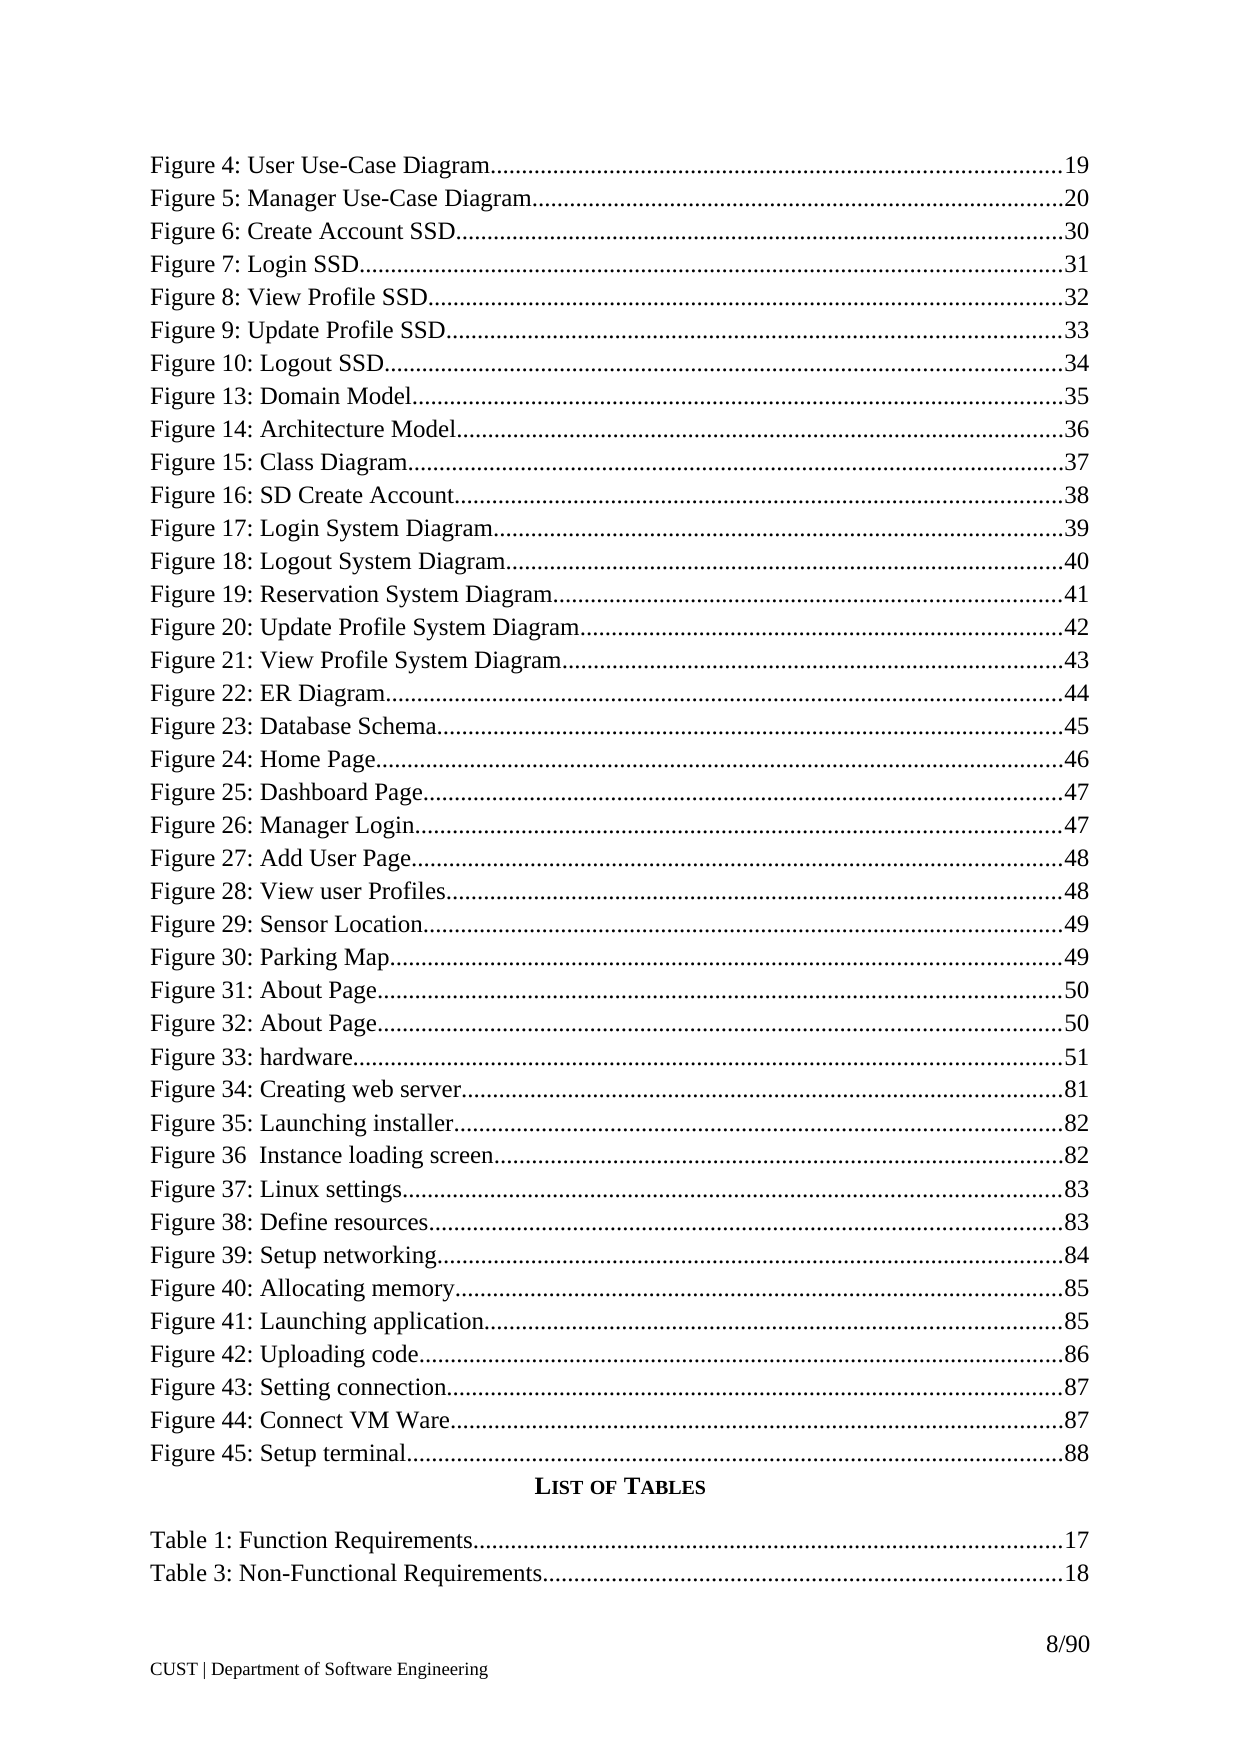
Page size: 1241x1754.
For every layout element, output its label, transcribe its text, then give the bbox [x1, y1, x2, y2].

text Figure 44: Connect VM Ware 87 [150, 1405, 1090, 1433]
text Figure 34: Creating web server 81 [150, 1074, 1090, 1103]
text Figure 10: Logout SSD 34 [150, 348, 1090, 377]
text Figure 9: Update Profile SSD 33 [150, 315, 1090, 344]
text Figure 30: Parking Map 49 [150, 942, 1090, 971]
text Figure 16: SD Create Account 38 [150, 480, 1090, 509]
text Figure 42: Uploading code 86 [150, 1339, 1090, 1367]
text Figure 13: Domain Model 35 [150, 381, 1090, 410]
text Figure 18: Logout System Diagram 40 [150, 546, 1090, 575]
text Figure 27: Add User Page 48 [150, 843, 1090, 872]
text Figure 40: Allocating memory 85 [150, 1273, 1090, 1301]
text Figure 39: Setup networking 84 [150, 1240, 1090, 1268]
text Figure 24: Home Page 46 [150, 744, 1090, 773]
text Table 1: Function Requirements 17 [150, 1525, 1090, 1553]
text Figure 35: Launching installer 82 [150, 1108, 1090, 1136]
text Figure 14: Architecture Model 36 [150, 414, 1090, 443]
text Figure 6: Create Account SSD 30 [150, 216, 1090, 245]
text Table 3: Non-Functional Requirements 18 [150, 1558, 1090, 1586]
text Figure 20: Update Profile System Diagram 42 [150, 612, 1090, 641]
text Figure 31: About Page 50 [150, 976, 1090, 1004]
text Figure 15: Class Diagram 37 [150, 447, 1090, 476]
text Figure 43: Setting connection 87 [150, 1372, 1090, 1401]
text Figure 37: Linux settings 83 [150, 1174, 1090, 1202]
text Figure 8: View Profile SSD 32 [150, 282, 1090, 311]
text List of Tables [150, 1471, 1090, 1499]
text Figure 17: Login System Diagram 39 [150, 513, 1090, 542]
text Figure 41: Launching application 85 [150, 1306, 1090, 1334]
text Figure 33: hardware 51 [150, 1042, 1090, 1070]
text Figure 28: View user Profiles 48 [150, 876, 1090, 905]
text Figure 21: View Profile System Diagram 43 [150, 645, 1090, 674]
text Figure 23: Database Schema 45 [150, 711, 1090, 740]
text Figure 22: ER Diagram 44 [150, 678, 1090, 707]
text Figure 4: User Use-Case Diagram 19 [150, 150, 1090, 179]
text Figure 26: Manager Login 47 [150, 810, 1090, 839]
text Figure 36 Instance loading screen 82 [150, 1141, 1090, 1169]
text Figure 38: Define resources 83 [150, 1207, 1090, 1235]
text Figure 45: Setup terminal 88 [150, 1438, 1090, 1467]
text Figure 5: Manager Use-Case Diagram 20 [150, 183, 1090, 212]
text Figure 7: Login SSD 31 [150, 249, 1090, 278]
text Figure 29: Sensor Location 49 [150, 909, 1090, 938]
text Figure 25: Dashboard Page 47 [150, 777, 1090, 806]
text Figure 32: About Page 50 [150, 1008, 1090, 1037]
text Figure 19: Reservation System Diagram 41 [150, 579, 1090, 608]
